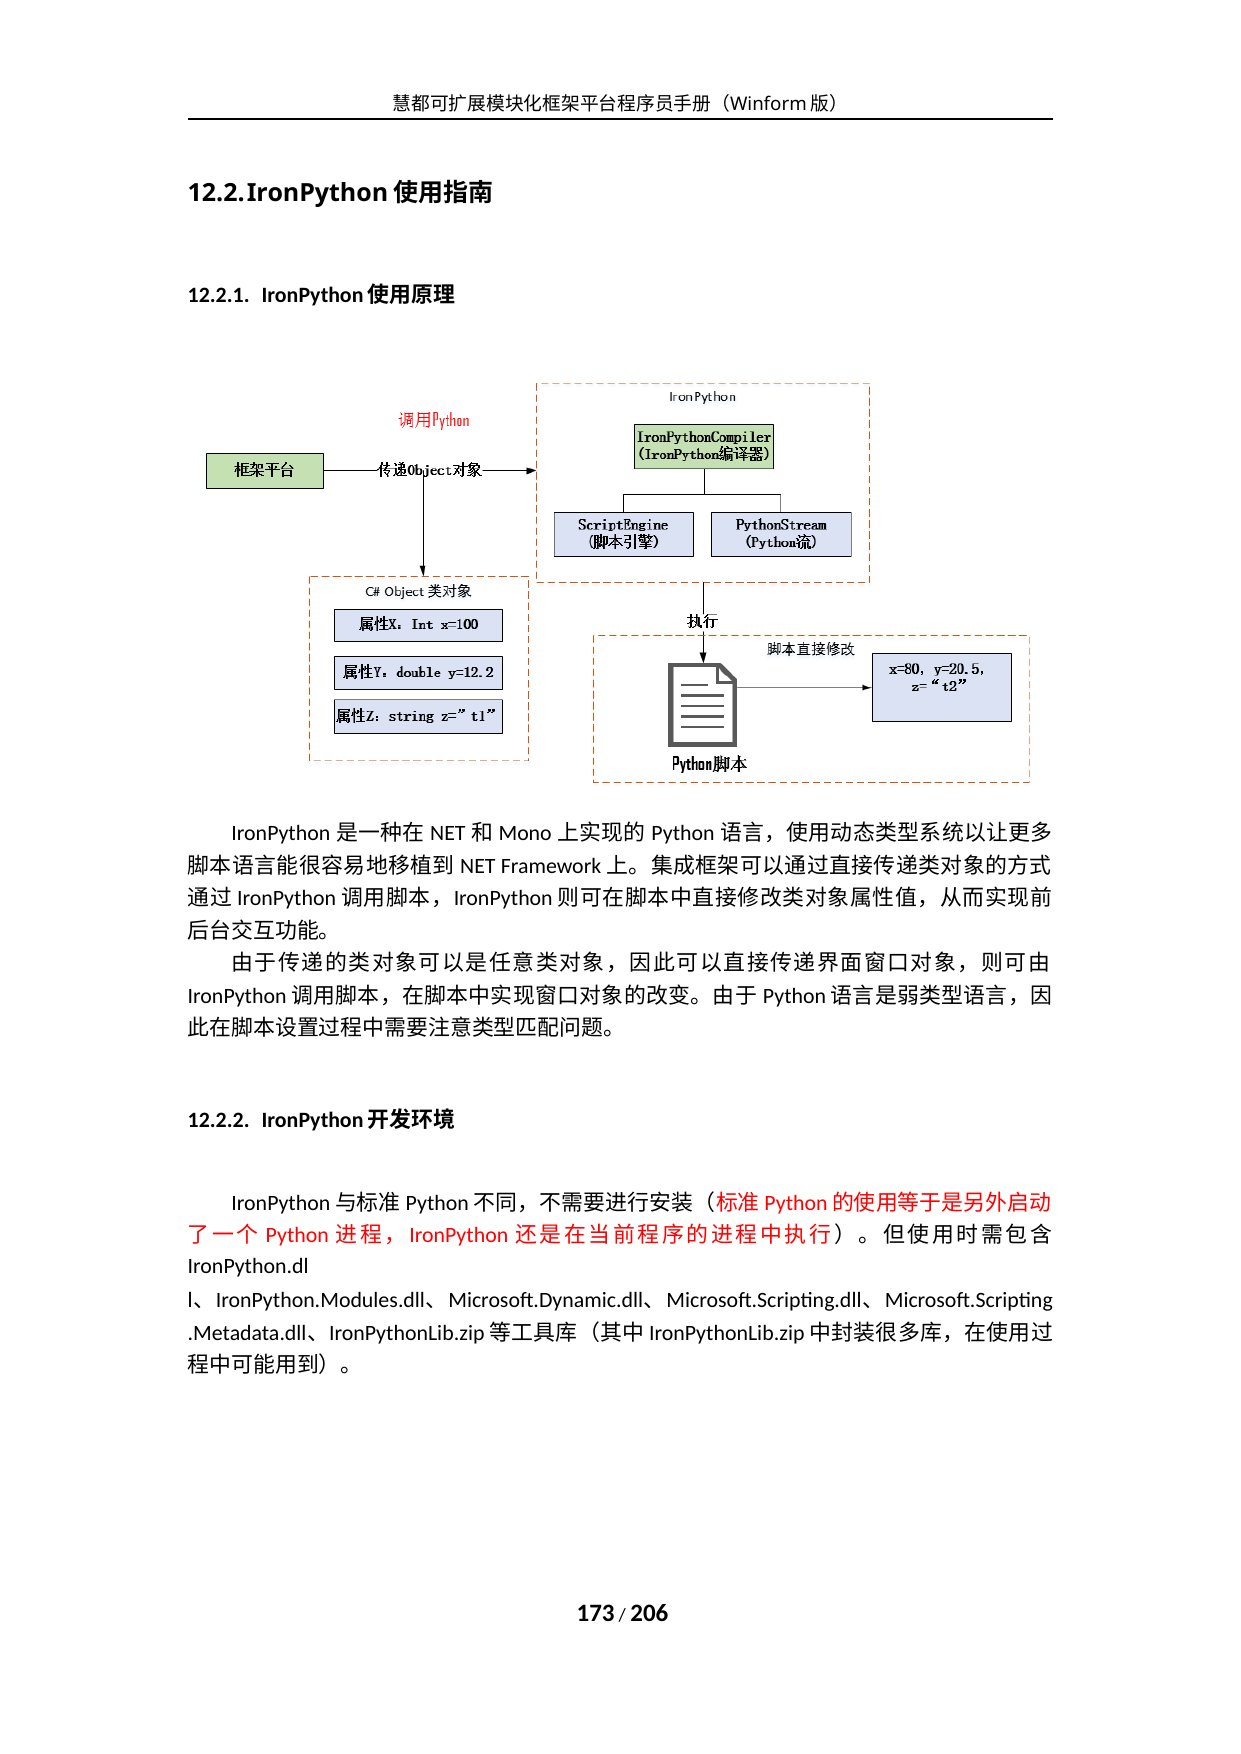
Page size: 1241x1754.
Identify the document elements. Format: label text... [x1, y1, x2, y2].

text IronPython 是一种在 NET 和 Mono 上实现的 Python 语言，使用动态类型系统以让更多脚本语言能很容易地移植到NET Framework上。集成框架可以通过直接传递类对象的方式通过IronPython调用脚本，IronPython则可在脚本中直接修改类对象属性值，从而实现前后台交互功能。 [187, 815, 1053, 945]
text IronPython与标准Python不同，不需要进行安装（标准Python的使用等于是另外启动了一个Python进程，IronPython还是在当前程序的进程中执行）。但使用时需包含IronPython.dll、IronPython.Modules.dll、Microsoft.Dynamic.dll、Microsoft.Scripting.dll、Microsoft.Scripting.Metadata.dll、IronPythonLib.zip等工具库（其中IronPythonLib.zip中封装很多库，在使用过程中可能用到）。 [187, 1184, 1053, 1379]
subtitle IronPython使用原理 [187, 277, 1053, 309]
subtitle IronPython开发环境 [187, 1102, 1053, 1134]
subtitle IronPython使用指南 [187, 158, 1053, 223]
picture [187, 359, 1053, 797]
text 由于传递的类对象可以是任意类对象，因此可以直接传递界面窗口对象，则可由IronPython调用脚本，在脚本中实现窗口对象的改变。由于Python语言是弱类型语言，因此在脚本设置过程中需要注意类型匹配问题。 [187, 945, 1053, 1042]
